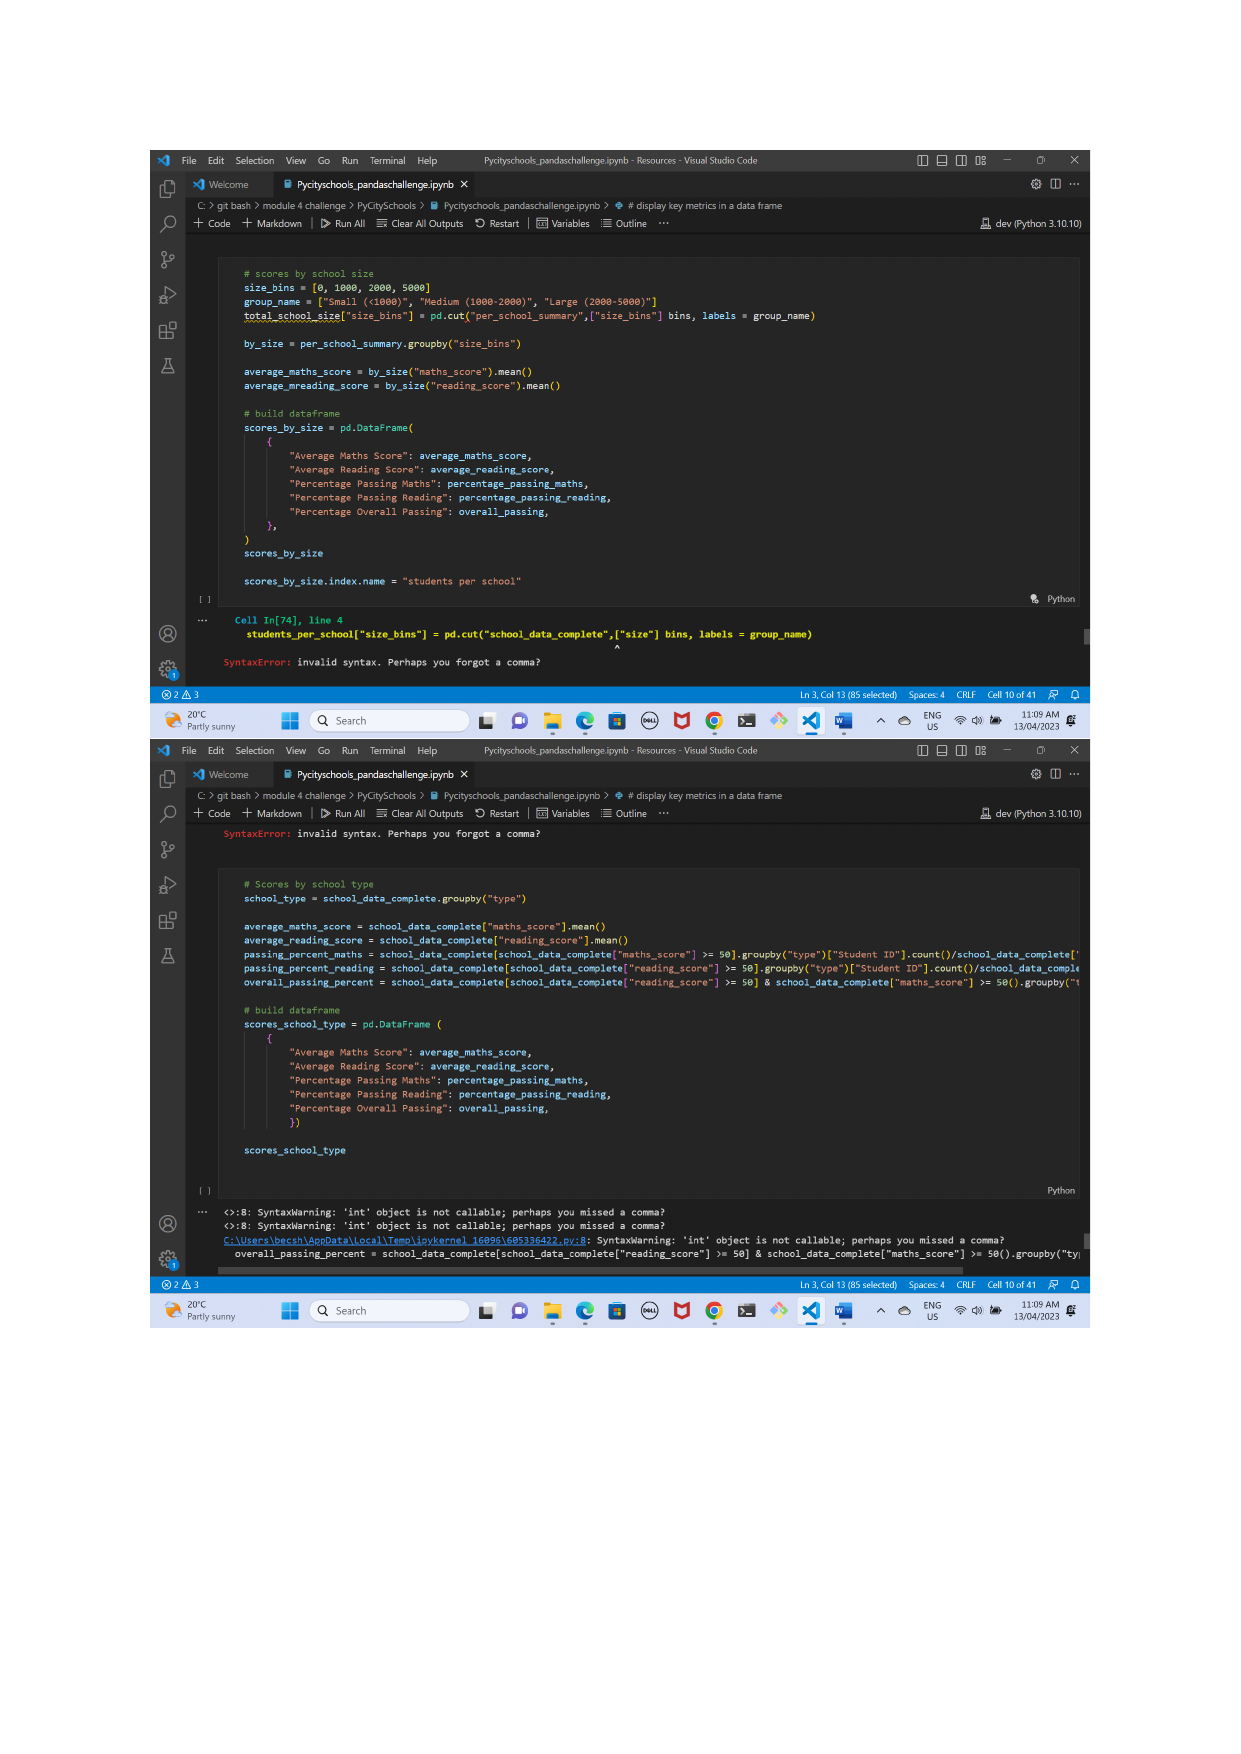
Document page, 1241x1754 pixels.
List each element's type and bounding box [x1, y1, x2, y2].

picture [150, 150, 1091, 738]
picture [150, 739, 1091, 1328]
